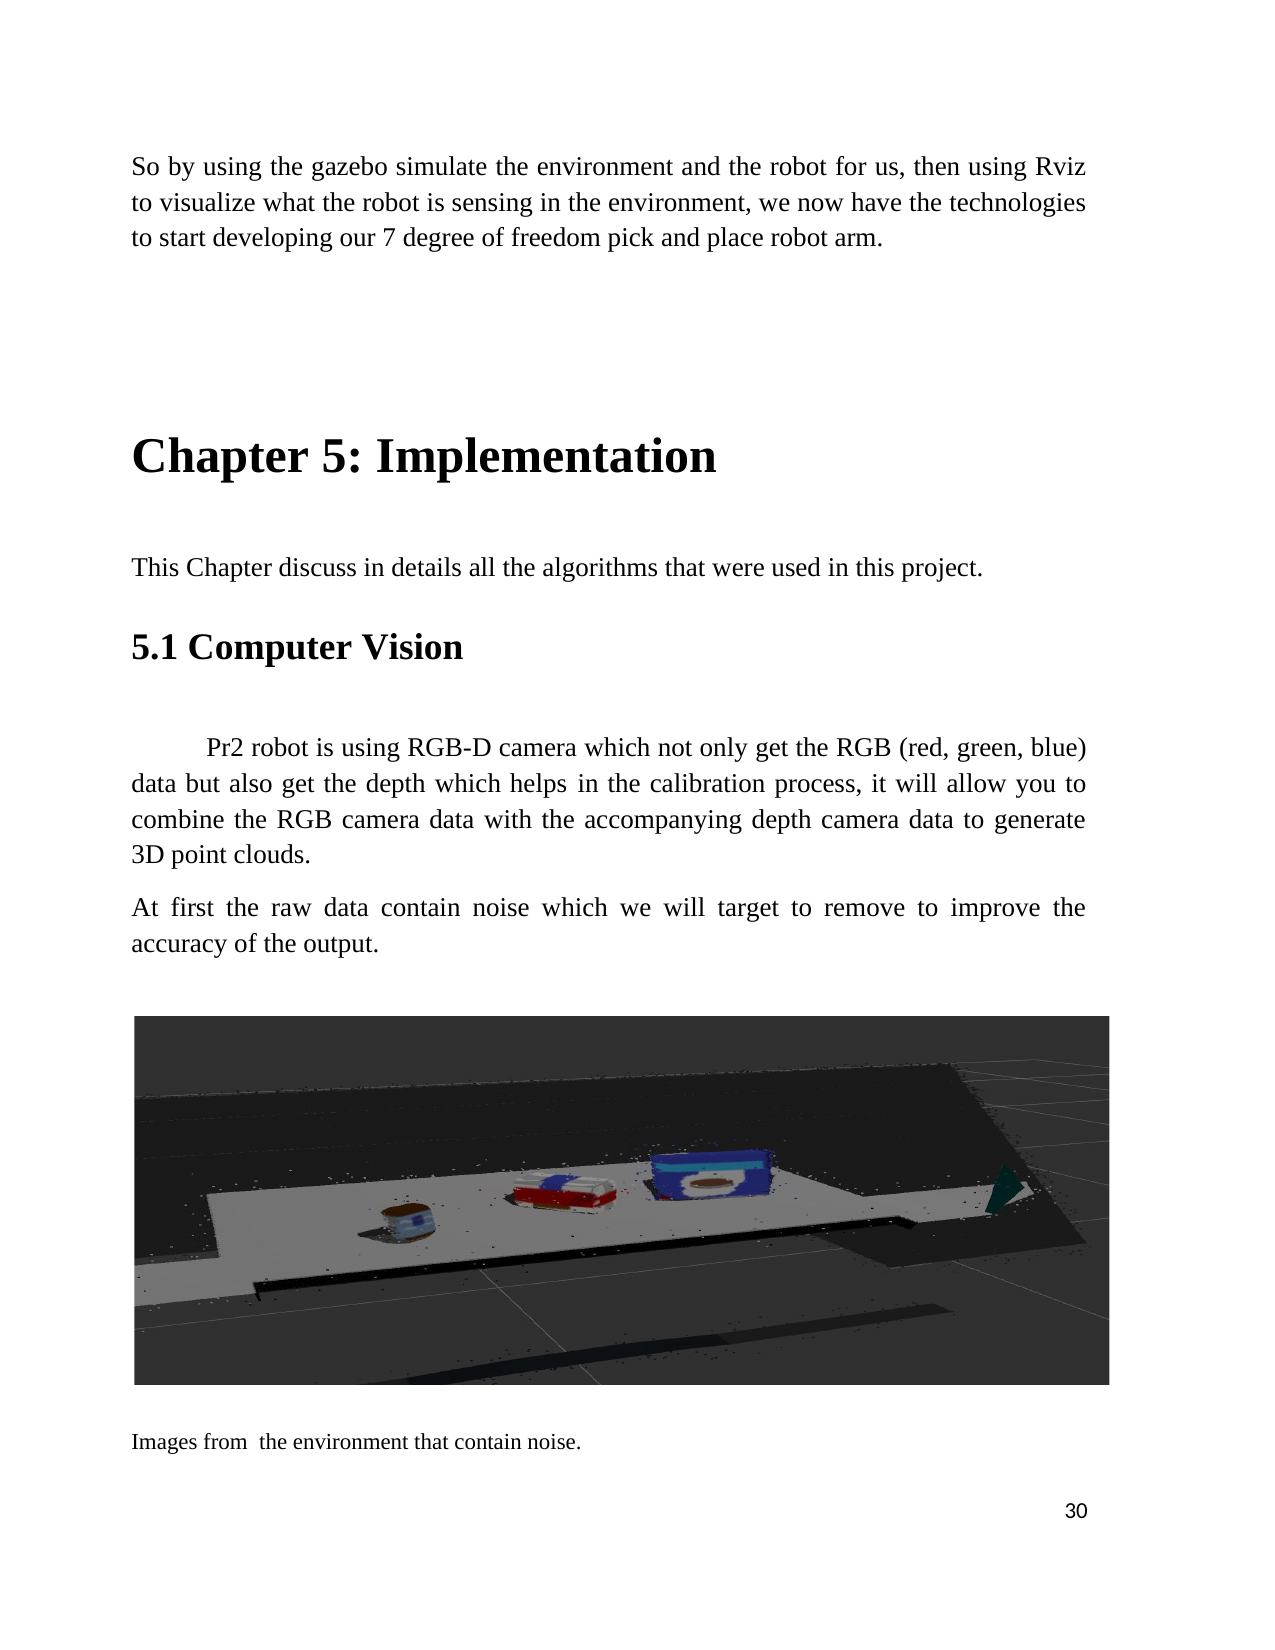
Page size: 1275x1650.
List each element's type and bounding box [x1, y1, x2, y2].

picture [134, 1016, 1110, 1385]
